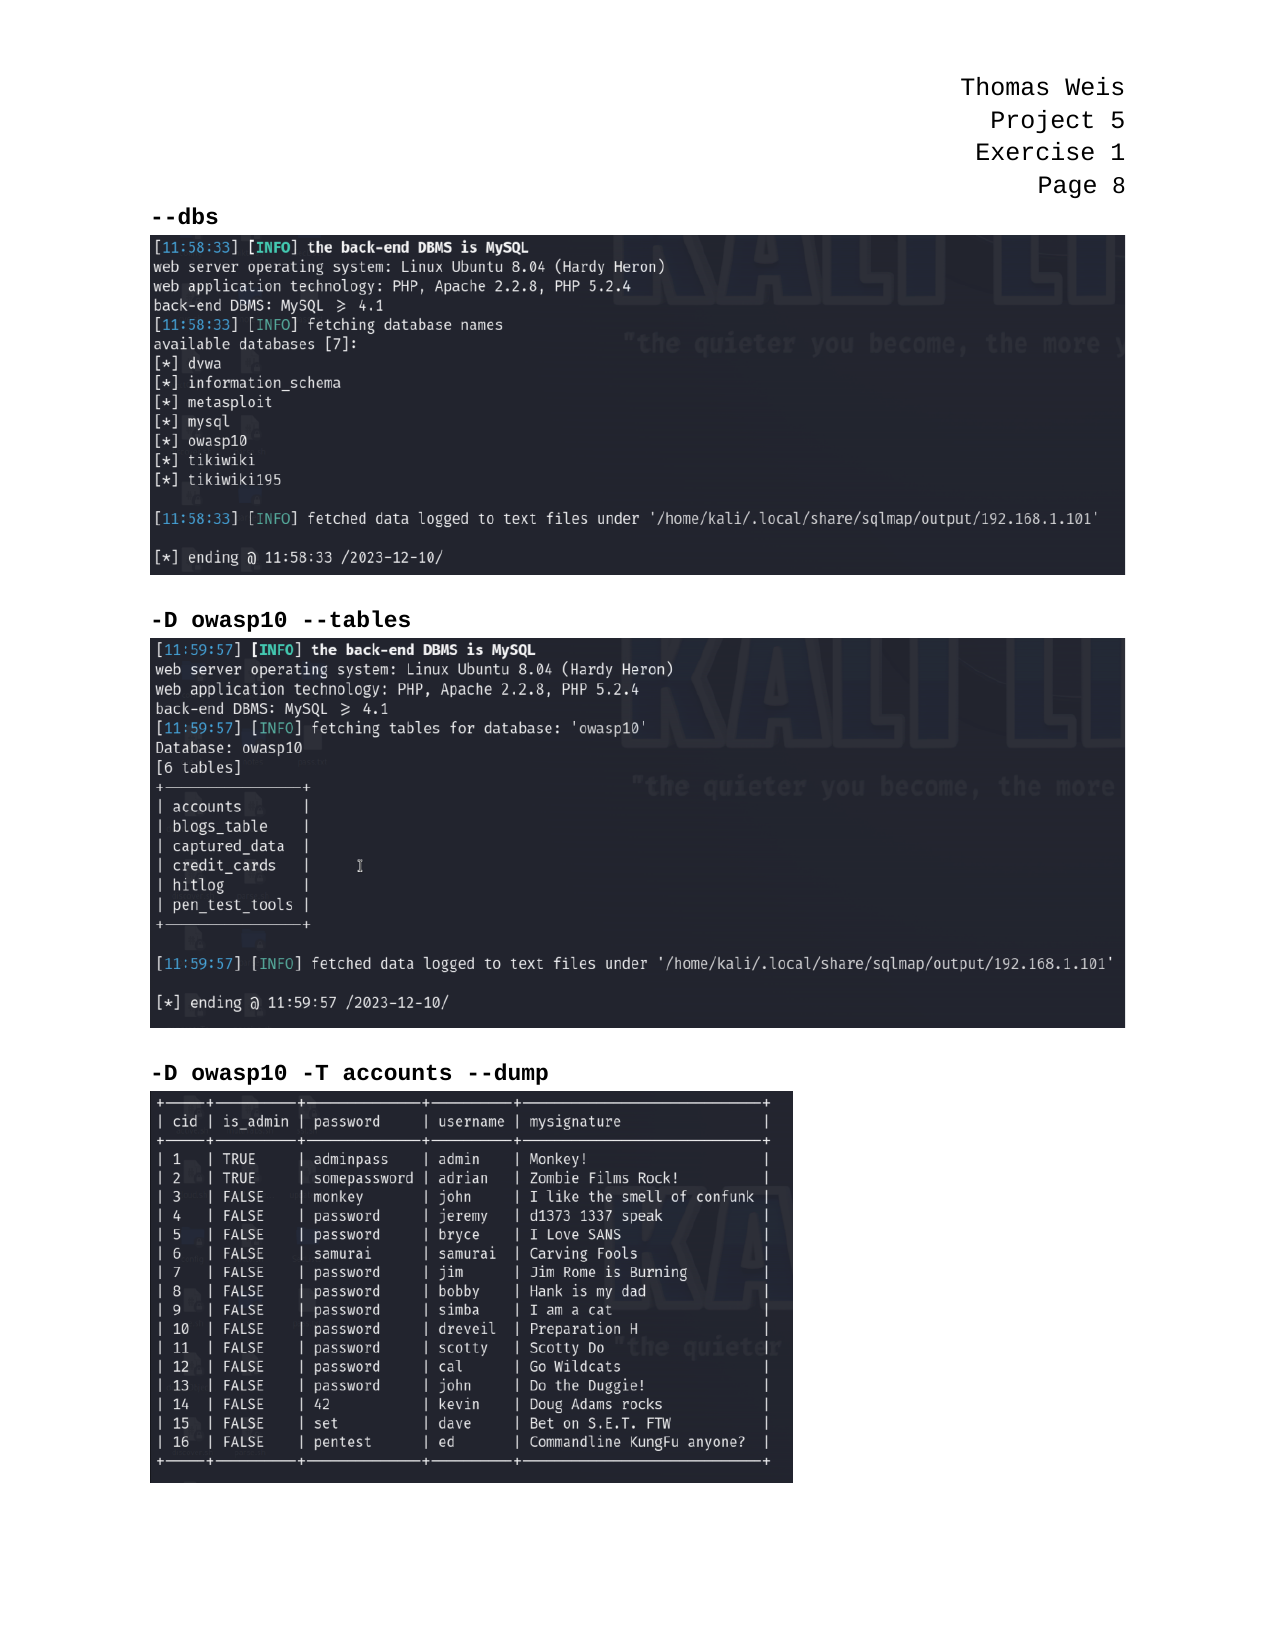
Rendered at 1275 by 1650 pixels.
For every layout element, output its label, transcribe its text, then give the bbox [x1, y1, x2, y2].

picture [150, 638, 1125, 1028]
text -D owasp10 --tables [150, 608, 1125, 634]
picture [150, 235, 1125, 575]
text --dbs [150, 205, 1125, 231]
picture [150, 1091, 793, 1483]
text -D owasp10 -T accounts --dump [150, 1061, 1125, 1087]
